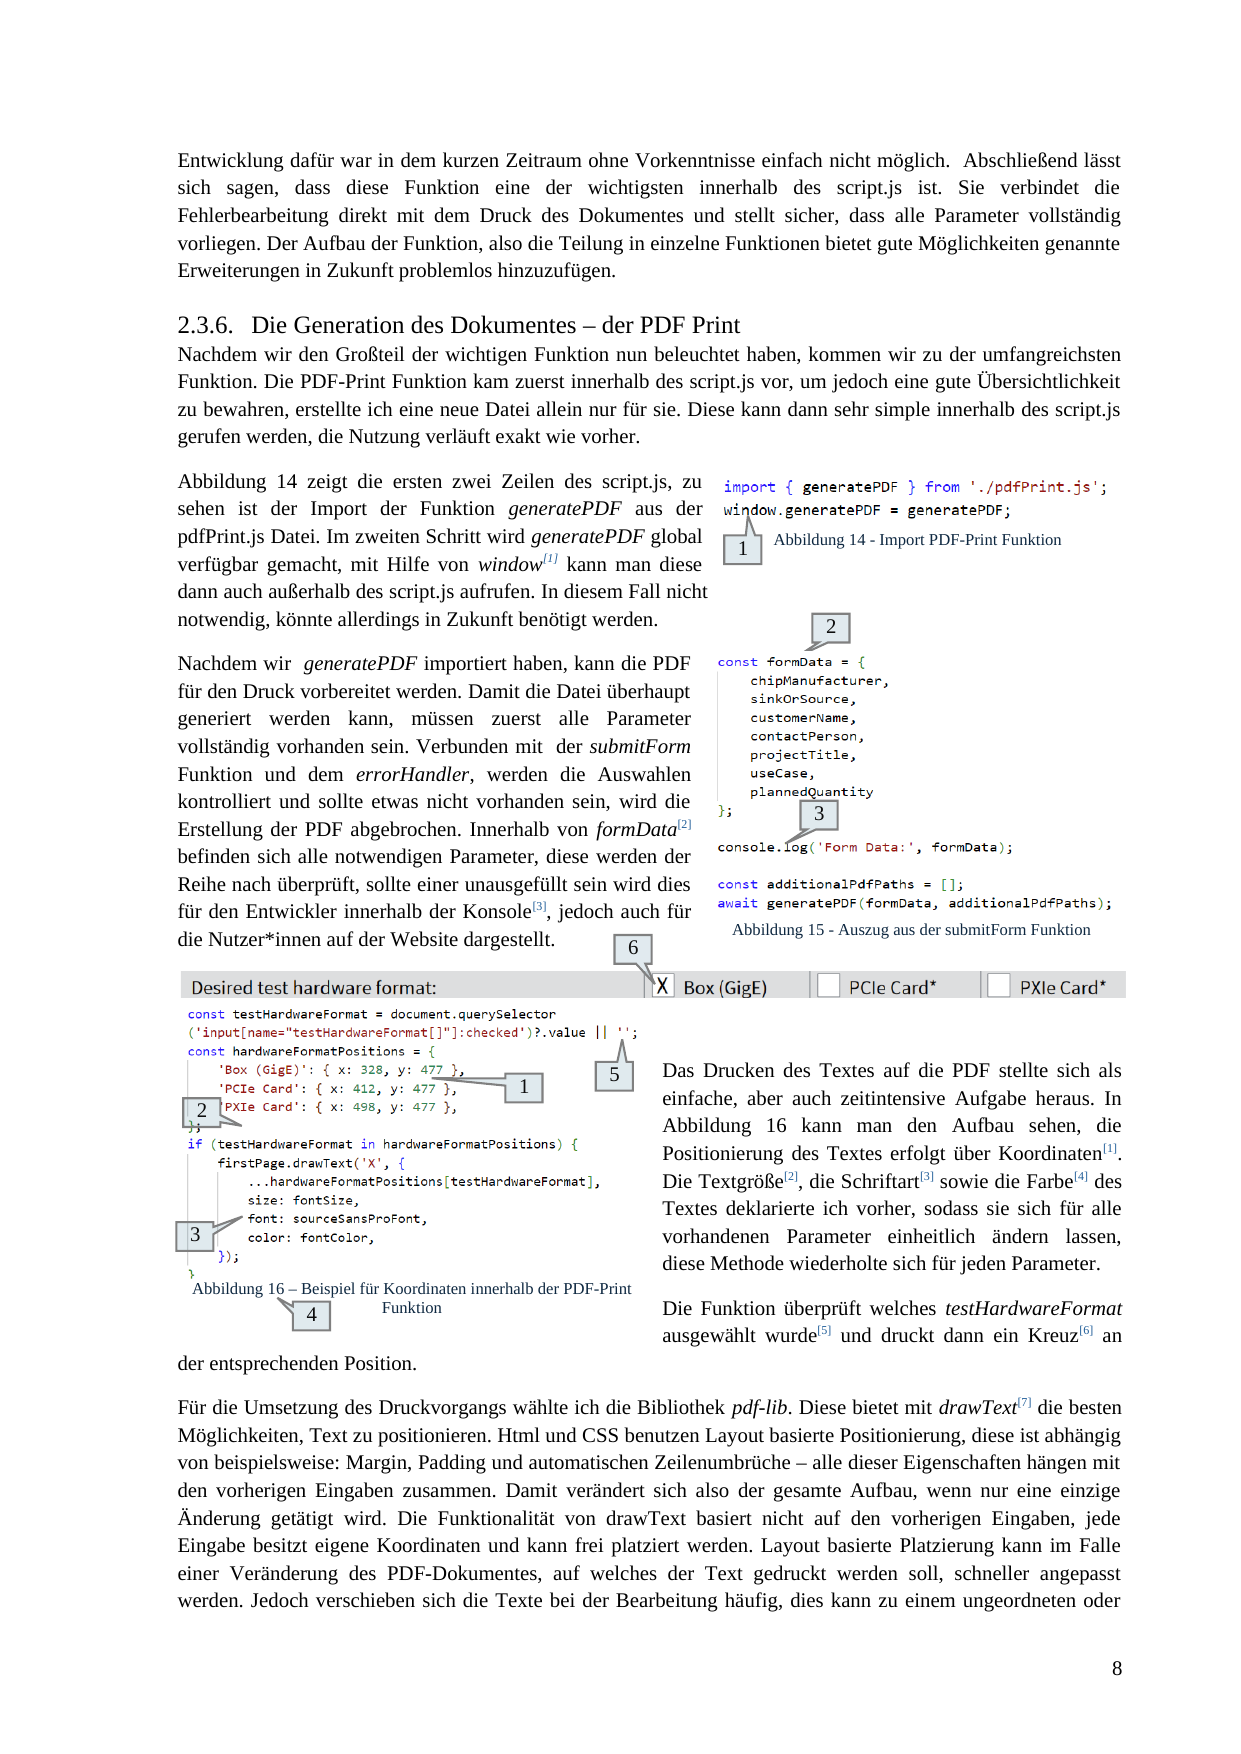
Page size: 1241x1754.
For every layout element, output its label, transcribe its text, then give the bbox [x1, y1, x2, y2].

picture [721, 475, 1114, 523]
picture [185, 1100, 229, 1125]
text Die Generation des Dokumentes – der PDF Print [177, 311, 1122, 339]
text Abbildung 14 zeigt die ersten zwei Zeilen des script.js, zu sehen ist der Import der Funktion generatePDF aus der pdfPrint.js Datei. Im zweiten Schritt wird generatePDF global verfügbar gemacht, mit Hilfe von window[1] kann man diese dann auch außerhalb des script.js aufrufen. In diesem Fall nicht notwendig, könnte allerdings in Zukunft benötigt werden. [177, 469, 709, 631]
text Die Funktion überprüft welches testHardwareFormat ausgewählt wurde[5] und druckt dann ein Kreuz[6] an der entsprechenden Position. [177, 1296, 1122, 1375]
text Nachdem wir den Großteil der wichtigen Funktion nun beleuchtet haben, kommen wir zu der umfangreichsten Funktion. Die PDF-Print Funktion kam zuerst innerhalb des script.js vor, um jedoch eine gute Übersichtlichkeit zu bewahren, erstellte ich eine neue Datei allein nur für sie. Diese kann dann sehr simple innerhalb des script.js gerufen werden, die Nutzung verläuft exakt wie vorher. [177, 342, 1122, 448]
picture [180, 971, 1126, 998]
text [177, 148, 1122, 282]
picture [183, 1005, 641, 1278]
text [177, 1395, 1122, 1612]
picture [183, 1224, 224, 1249]
picture [710, 651, 1113, 911]
